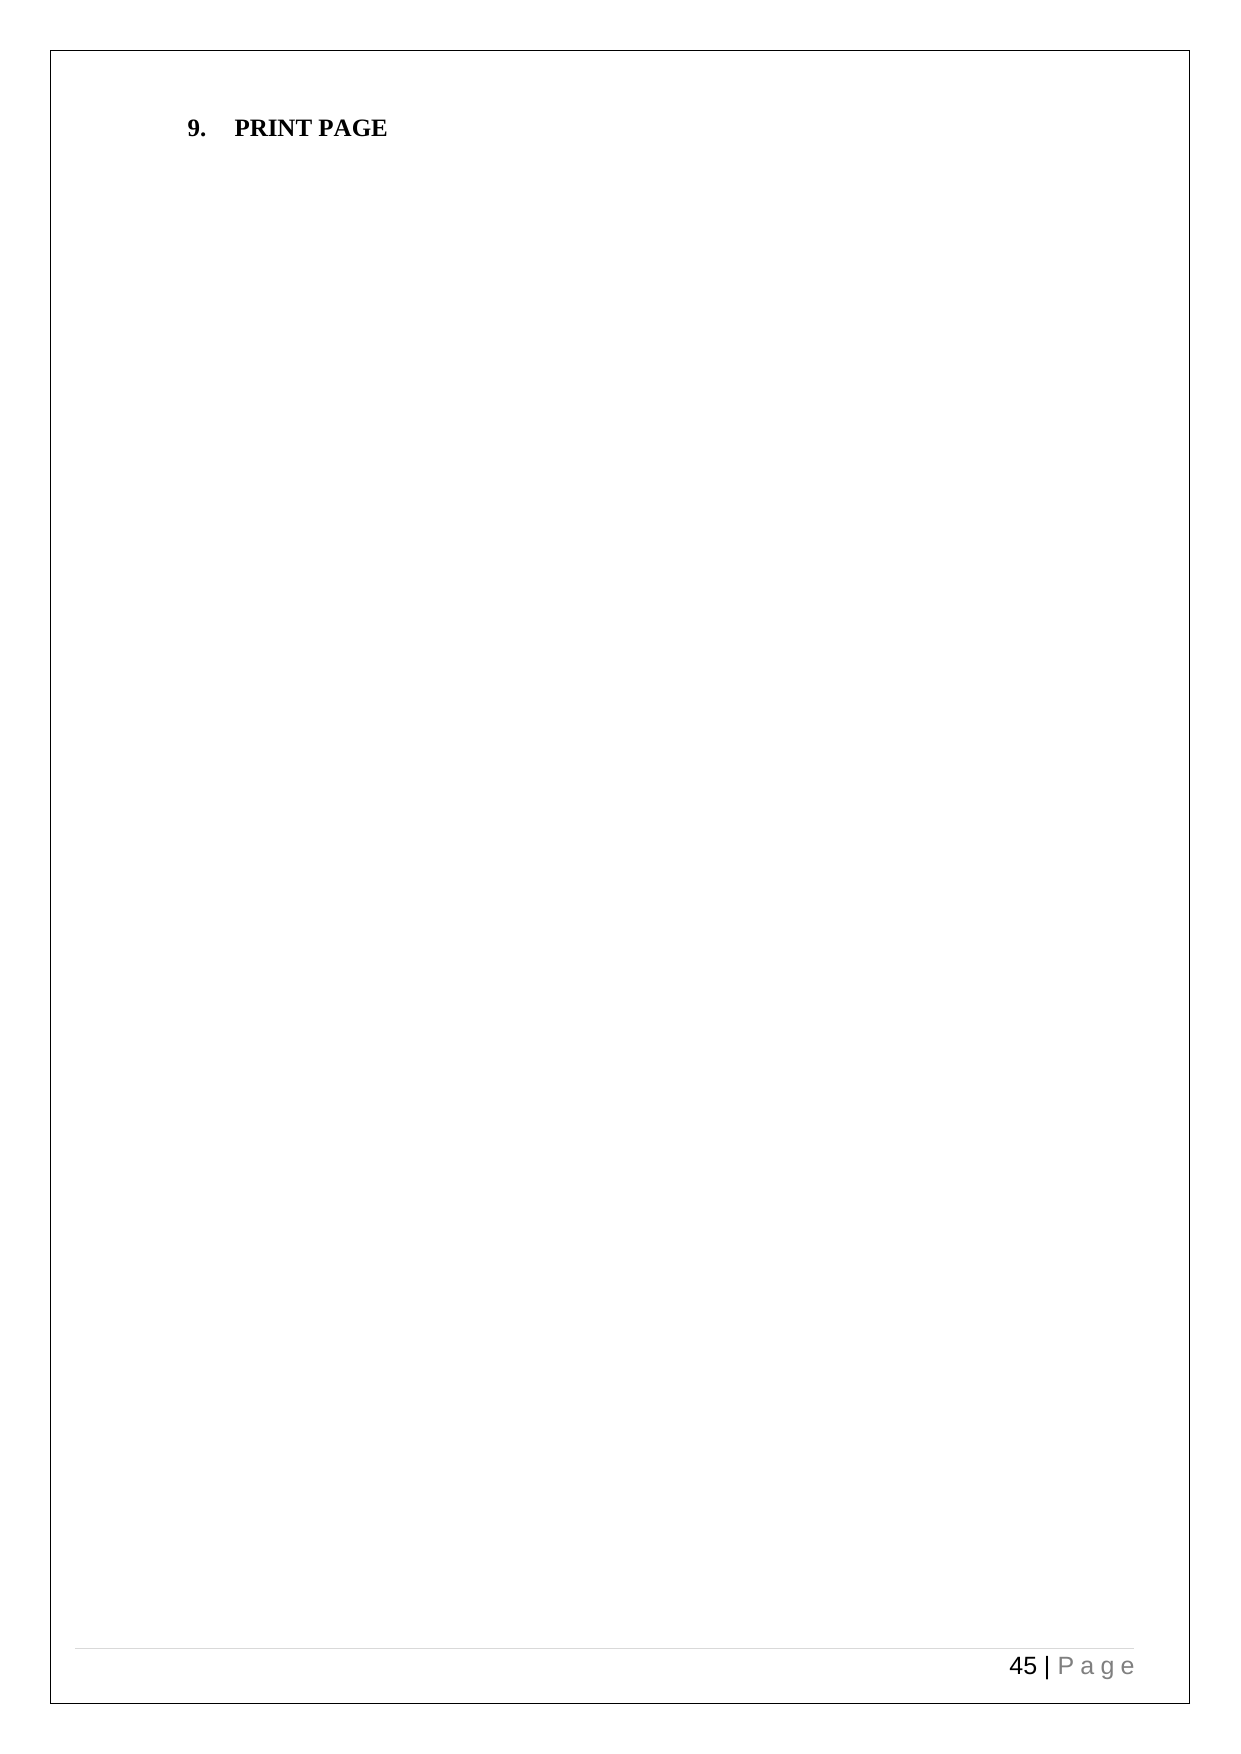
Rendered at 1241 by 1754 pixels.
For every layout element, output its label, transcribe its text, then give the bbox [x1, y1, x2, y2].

subtitle PRINT PAGE [187, 113, 1134, 142]
